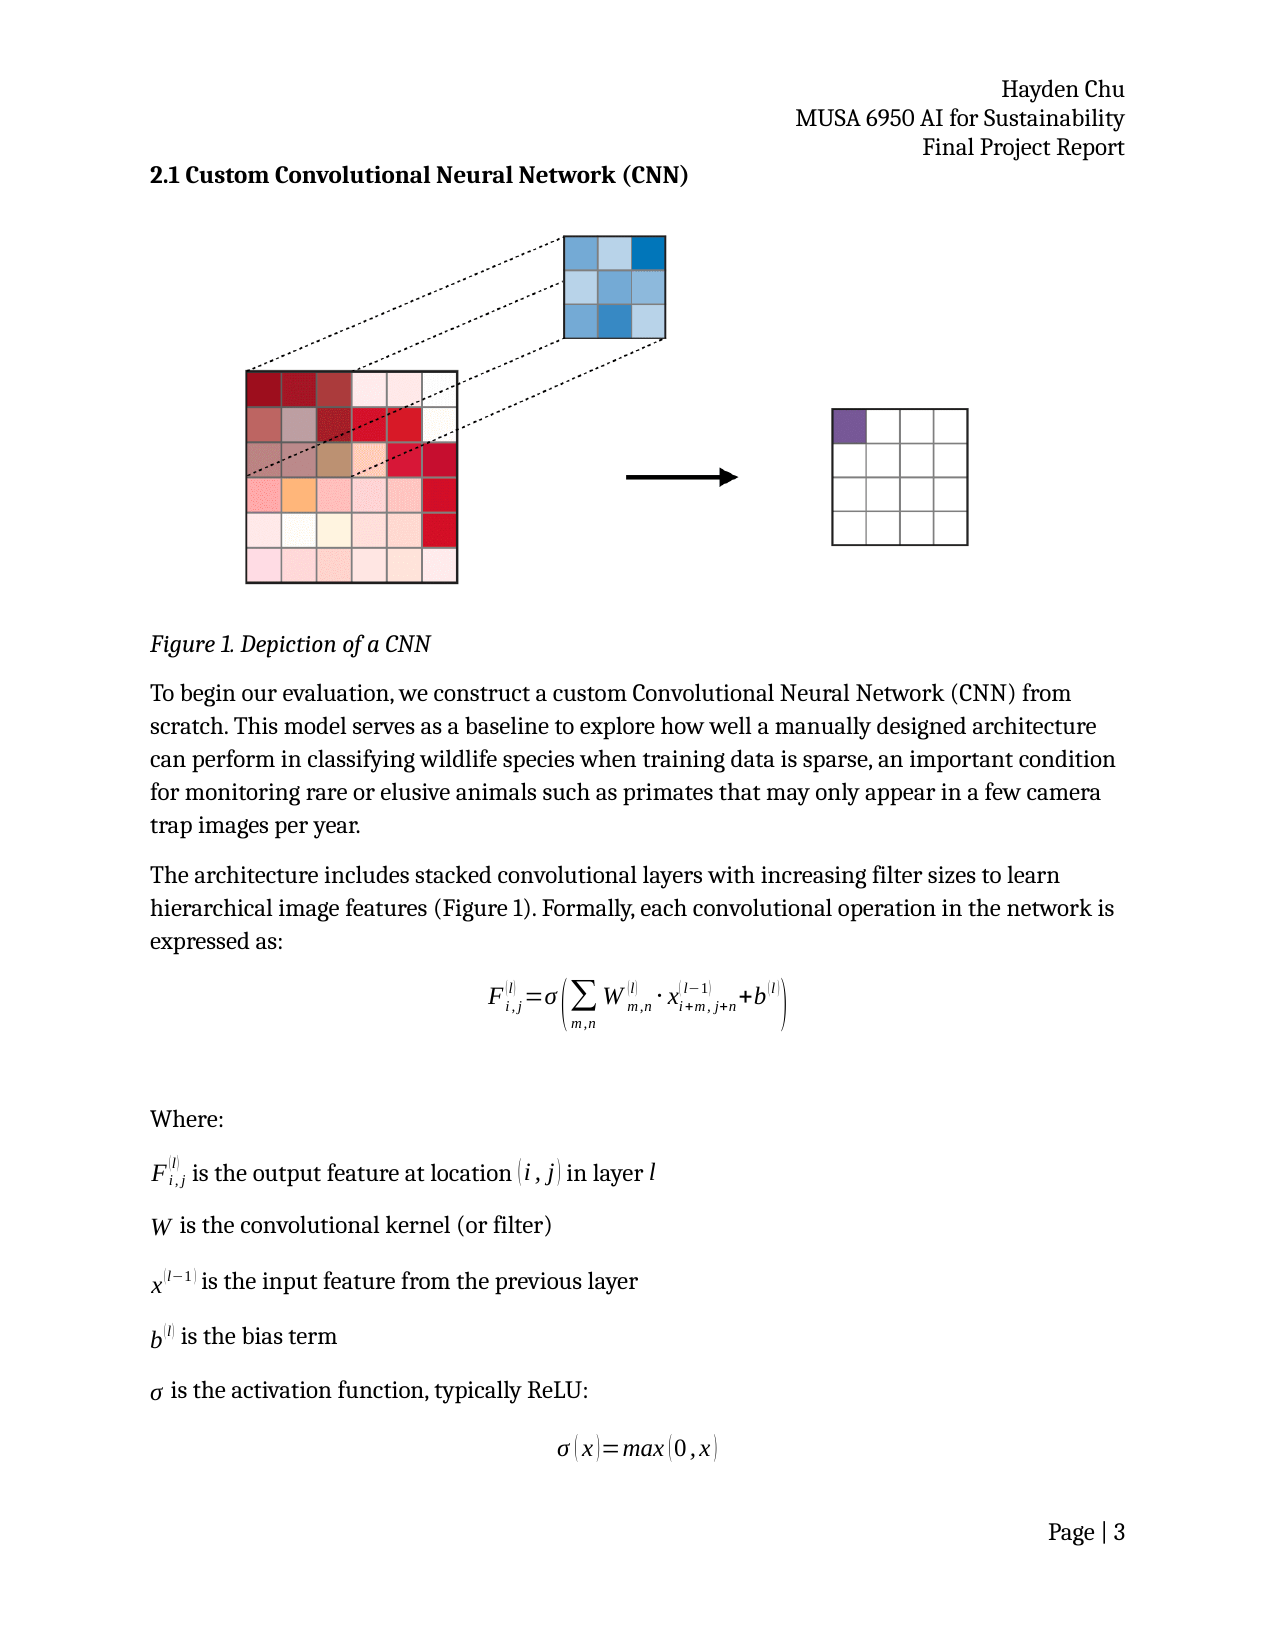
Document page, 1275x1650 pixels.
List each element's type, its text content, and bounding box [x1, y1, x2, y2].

text 2.1 Custom Convolutional Neural Network (CNN) [150, 161, 1125, 190]
picture [150, 211, 1063, 608]
text is the convolutional kernel (or filter) [150, 1211, 1125, 1245]
text is the bias term [150, 1321, 1125, 1355]
text To begin our evaluation, we construct a custom Convolutional Neural Network (CNN) from scratch. This model serves as a baseline to explore how well a manually designed architecture can perform in classifying wildlife species when training data is sparse, an important condition for monitoring rare or elusive animals such as primates that may only appear in a few camera trap images per year. [150, 679, 1125, 840]
text is the activation function, typically ReLU: [150, 1376, 1125, 1410]
text The architecture includes stacked convolutional layers with increasing filter sizes to learn hierarchical image features (Figure 1). Formally, each convolutional operation in the network is expressed as: [150, 861, 1125, 956]
text is the input feature from the previous layer [150, 1266, 1125, 1300]
text is the output feature at location in layer [150, 1154, 1125, 1190]
text Figure 1. Depiction of a CNN [150, 629, 1125, 658]
text Where: [150, 1105, 1125, 1133]
